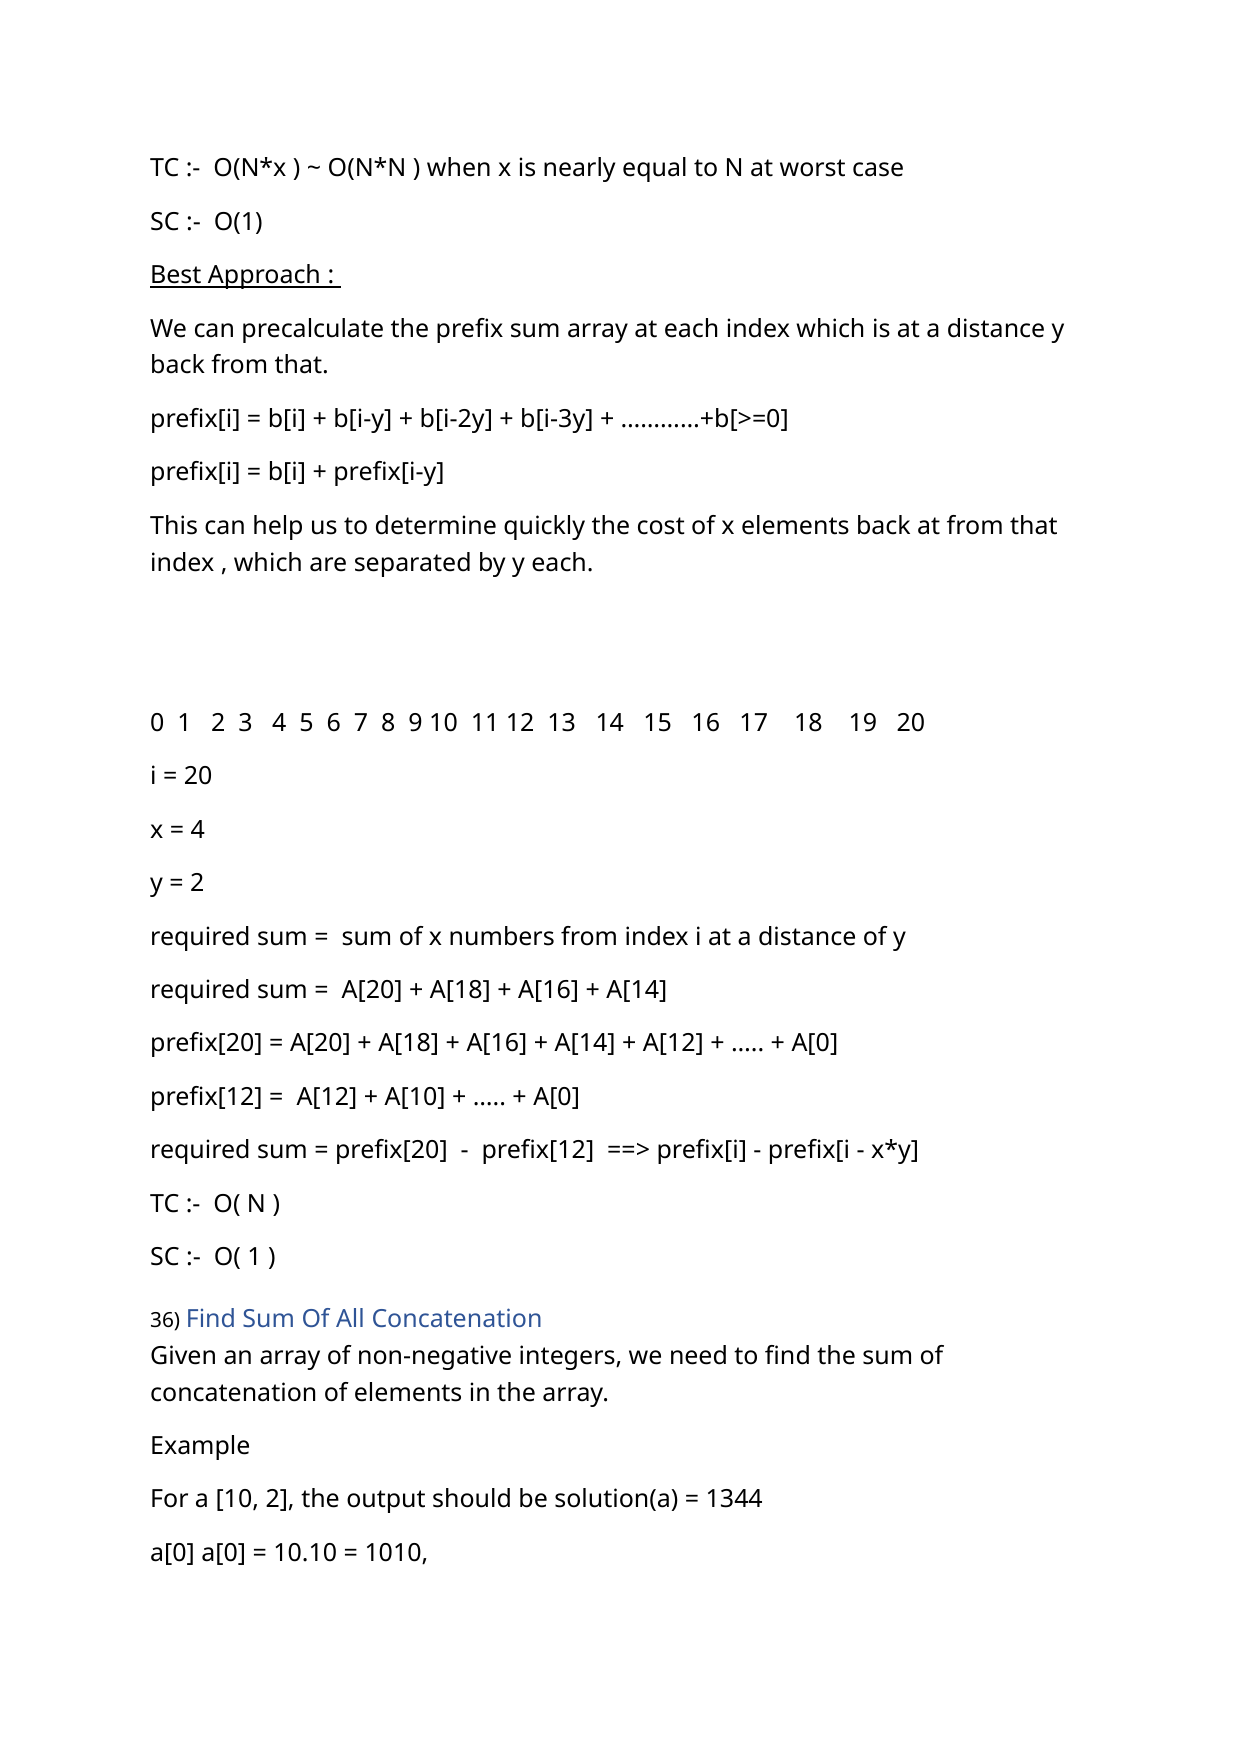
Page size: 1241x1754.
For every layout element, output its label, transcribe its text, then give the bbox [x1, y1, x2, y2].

text SC :- O(1) [150, 203, 1090, 237]
text required sum = prefix[20] - prefix[12] ==> prefix[i] - prefix[i - x*y] [150, 1132, 1090, 1166]
text This can help us to determine quickly the cost of x elements back at from that index , which are separated by y each. [150, 507, 1090, 578]
text prefix[20] = A[20] + A[18] + A[16] + A[14] + A[12] + ….. + A[0] [150, 1025, 1090, 1059]
text For a [10, 2], the output should be solution(a) = 1344 [150, 1481, 1090, 1515]
text prefix[i] = b[i] + prefix[i-y] [150, 454, 1090, 488]
text Best Approach : [150, 257, 1090, 291]
text i = 20 [150, 758, 1090, 792]
text prefix[12] = A[12] + A[10] + ….. + A[0] [150, 1078, 1090, 1113]
text TC :- O(N*x ) ~ O(N*N ) when x is nearly equal to N at worst case [150, 150, 1090, 184]
text required sum = A[20] + A[18] + A[16] + A[14] [150, 972, 1090, 1006]
text Example [150, 1428, 1090, 1462]
text 0 1 2 3 4 5 6 7 8 9 10 11 12 13 14 15 16 17 18 19 20 [150, 704, 1090, 738]
text prefix[i] = b[i] + b[i-y] + b[i-2y] + b[i-3y] + …………+b[>=0] [150, 401, 1090, 434]
text x = 4 [150, 811, 1090, 845]
text We can precalculate the prefix sum array at each index which is at a distance y back from that. [150, 310, 1090, 381]
text Given an array of non-negative integers, we need to find the sum of concatenation of elements in the array. [150, 1337, 1090, 1408]
text TC :- O( N ) [150, 1185, 1090, 1219]
text required sum = sum of x numbers from index i at a distance of y [150, 918, 1090, 952]
subtitle Find Sum Of All Concatenation [150, 1301, 1090, 1335]
text a[0] a[0] = 10.10 = 1010, [150, 1534, 1090, 1568]
text SC :- O( 1 ) [150, 1239, 1090, 1273]
text y = 2 [150, 865, 1090, 899]
